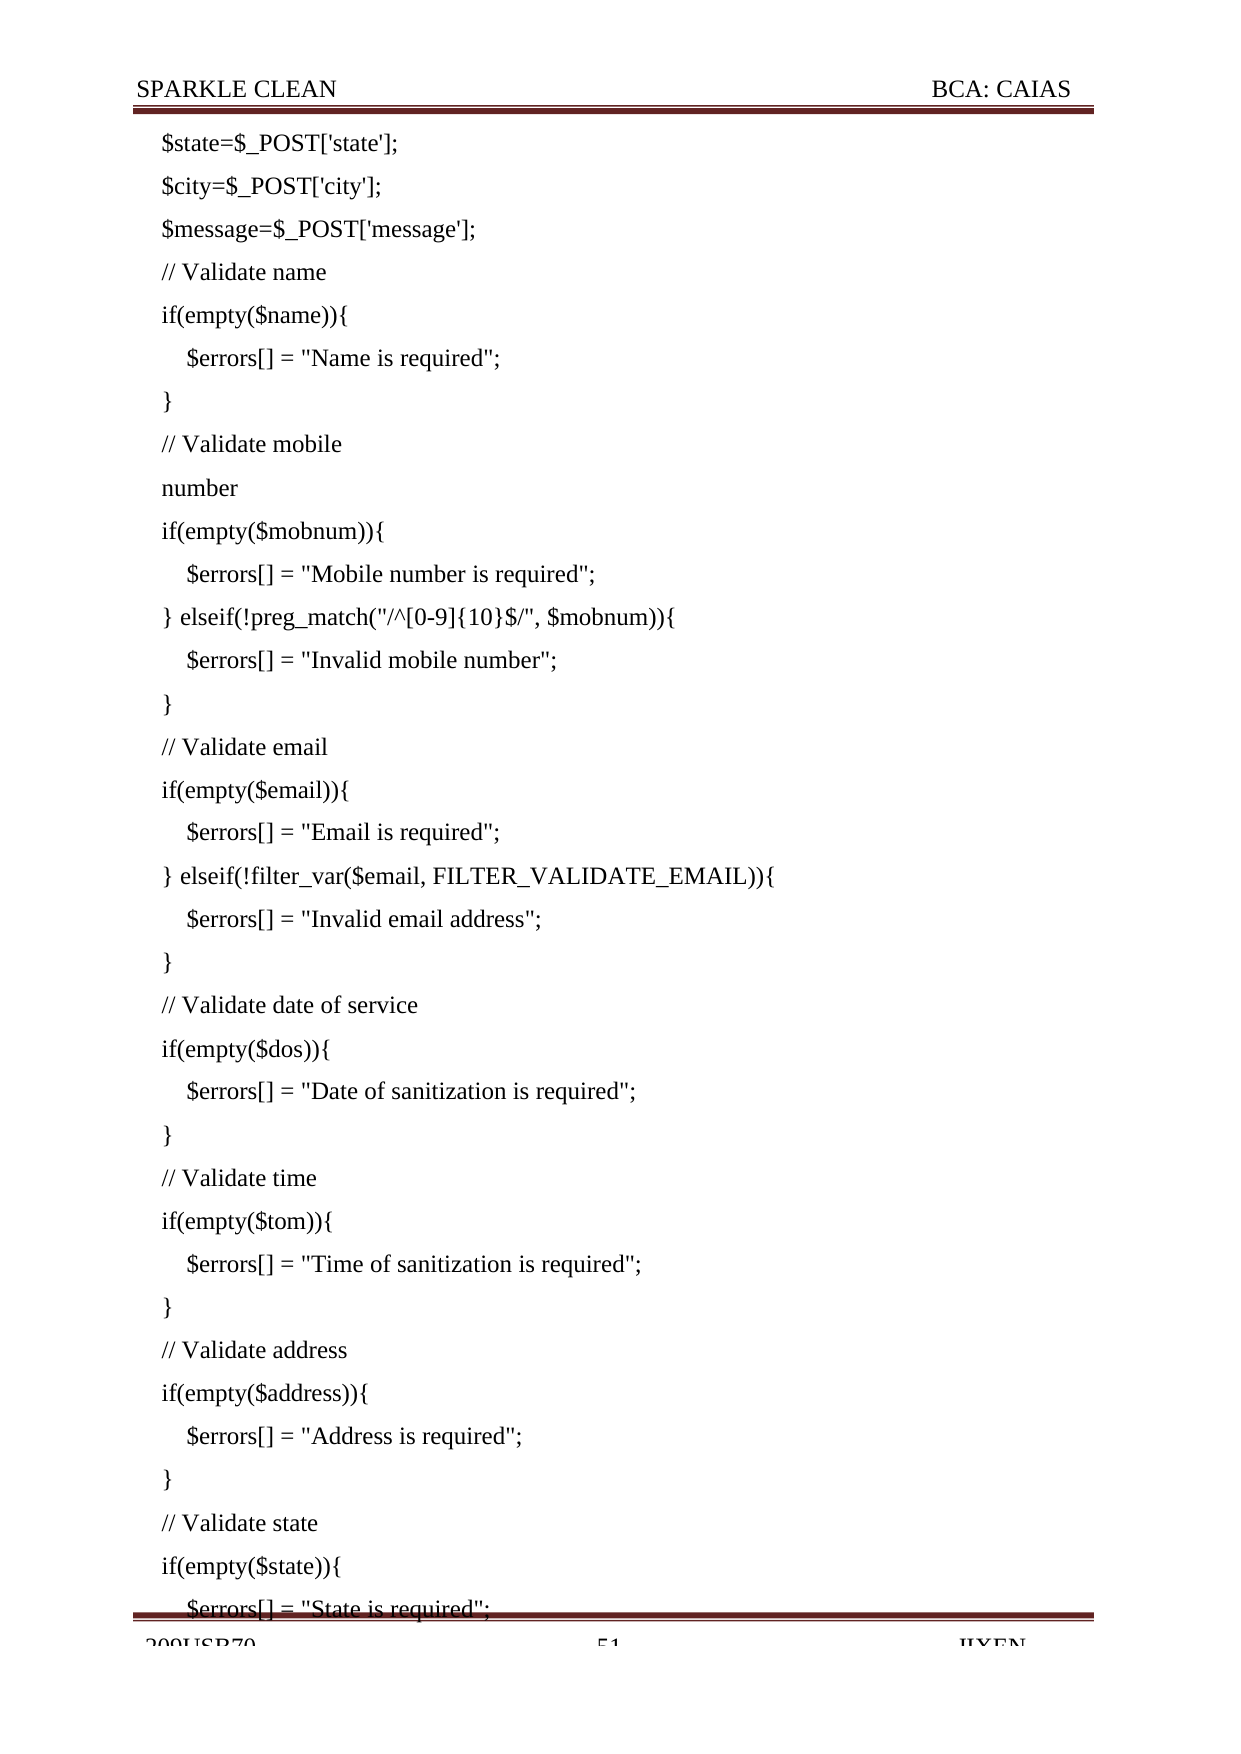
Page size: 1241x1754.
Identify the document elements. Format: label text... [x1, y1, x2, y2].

text $errors[] = "Mobile number is required"; [186, 559, 1146, 588]
text } [161, 1292, 1146, 1321]
text // Validate time if(empty($tom)){ [161, 1163, 336, 1235]
text } [161, 1464, 1146, 1493]
text } elseif(!filter_var($email, FILTER_VALIDATE_EMAIL)){ [161, 861, 1146, 890]
text } [161, 1120, 1146, 1148]
text } elseif(!preg_match("/^[0-9]{10}$/", $mobnum)){ [161, 602, 1146, 631]
text // Validate address if(empty($address)){ [161, 1335, 456, 1407]
text // Validate state if(empty($state)){ [161, 1508, 344, 1580]
text $errors[] = "Invalid email address"; [186, 904, 1146, 933]
text $message=$_POST['message']; [161, 214, 1146, 243]
text $errors[] = "Address is required"; [186, 1422, 1146, 1450]
text } [161, 689, 1146, 718]
text $errors[] = "Invalid mobile number"; [186, 645, 1146, 674]
text $errors[] = "Date of sanitization is required"; [186, 1077, 1146, 1106]
text } [161, 386, 1146, 415]
text $errors[] = "Time of sanitization is required"; [186, 1249, 1146, 1278]
text // Validate mobile number if(empty($mobnum)){ [161, 429, 424, 545]
text // Validate email if(empty($email)){ [161, 732, 352, 804]
text $state=$_POST['state']; [161, 128, 1146, 157]
text // Validate date of service if(empty($dos)){ [161, 990, 420, 1062]
text // Validate name if(empty($name)){ [161, 257, 351, 329]
text $errors[] = "Name is required"; [186, 344, 1146, 372]
text } [161, 947, 1146, 976]
text $city=$_POST['city']; [161, 171, 1146, 200]
text $errors[] = "Email is required"; [186, 818, 1146, 847]
text $errors[] = "State is required"; [186, 1594, 1146, 1623]
